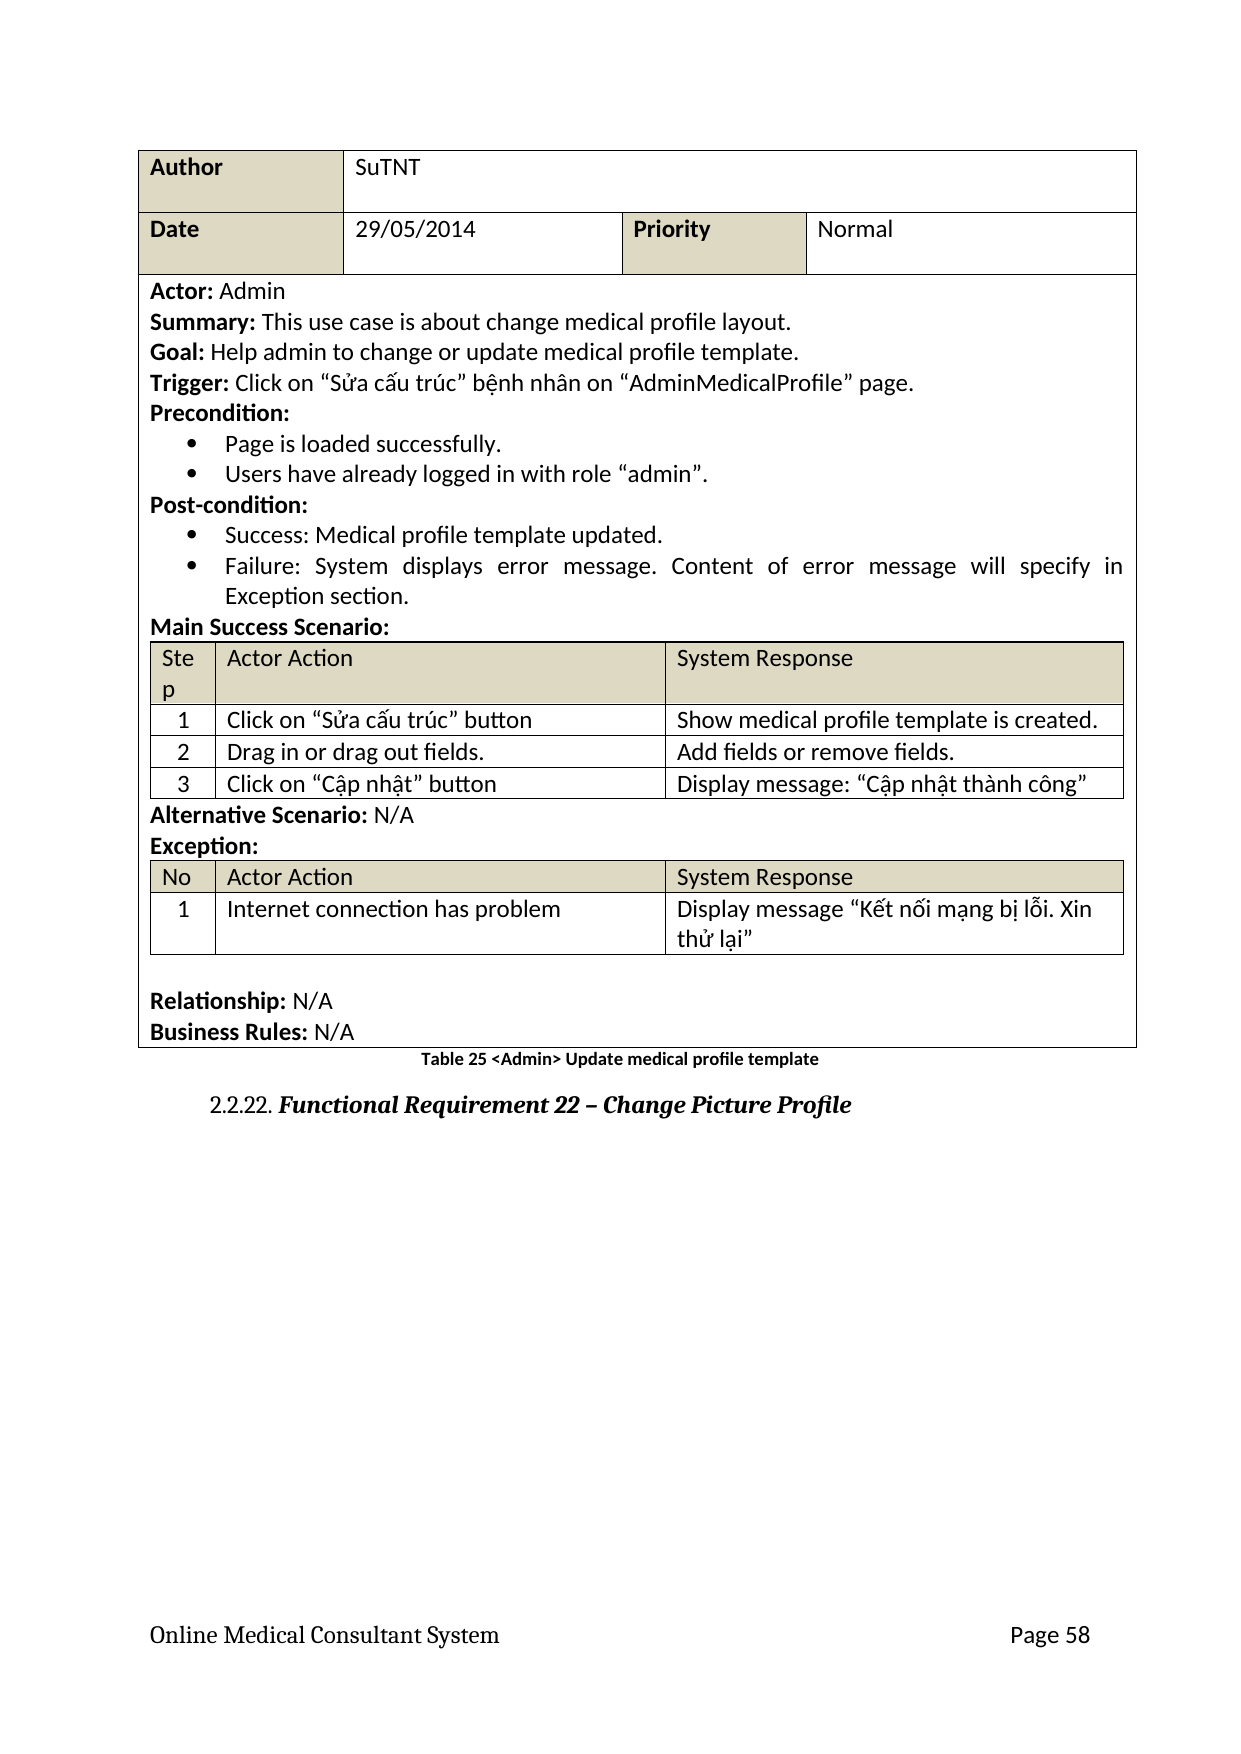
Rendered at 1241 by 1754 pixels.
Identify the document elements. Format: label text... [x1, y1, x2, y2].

table_cell Date [139, 213, 343, 274]
table_cell 29/05/2014 [344, 213, 622, 274]
table_cell Actor: Admin Summary: This use case is about change medical profile layout. Goal: Help admin to change or update medical profile template. Trigger: Click on “Sửa cấu trúc” bệnh nhân on “AdminMedicalProfile” page. Precondition: Page is loaded successfully. Users have already logged in with role “admin”. Post-condition: Success: Medical profile template updated. Failure: System displays error message. Content of error message will specify in Exception section. Main Success Scenario: Alternative Scenario: N/A Exception: Relationship: N/A Business Rules: N/A [139, 275, 1136, 1047]
text Table <Admin> Update medical profile template [150, 1048, 1090, 1071]
subtitle Functional Requirement 22 – Change Picture Profile [210, 1091, 1090, 1120]
table_cell SuTNT [344, 151, 1136, 212]
table_cell Priority [623, 213, 806, 274]
table_cell Author [139, 151, 343, 212]
table_cell Normal [807, 213, 1136, 274]
